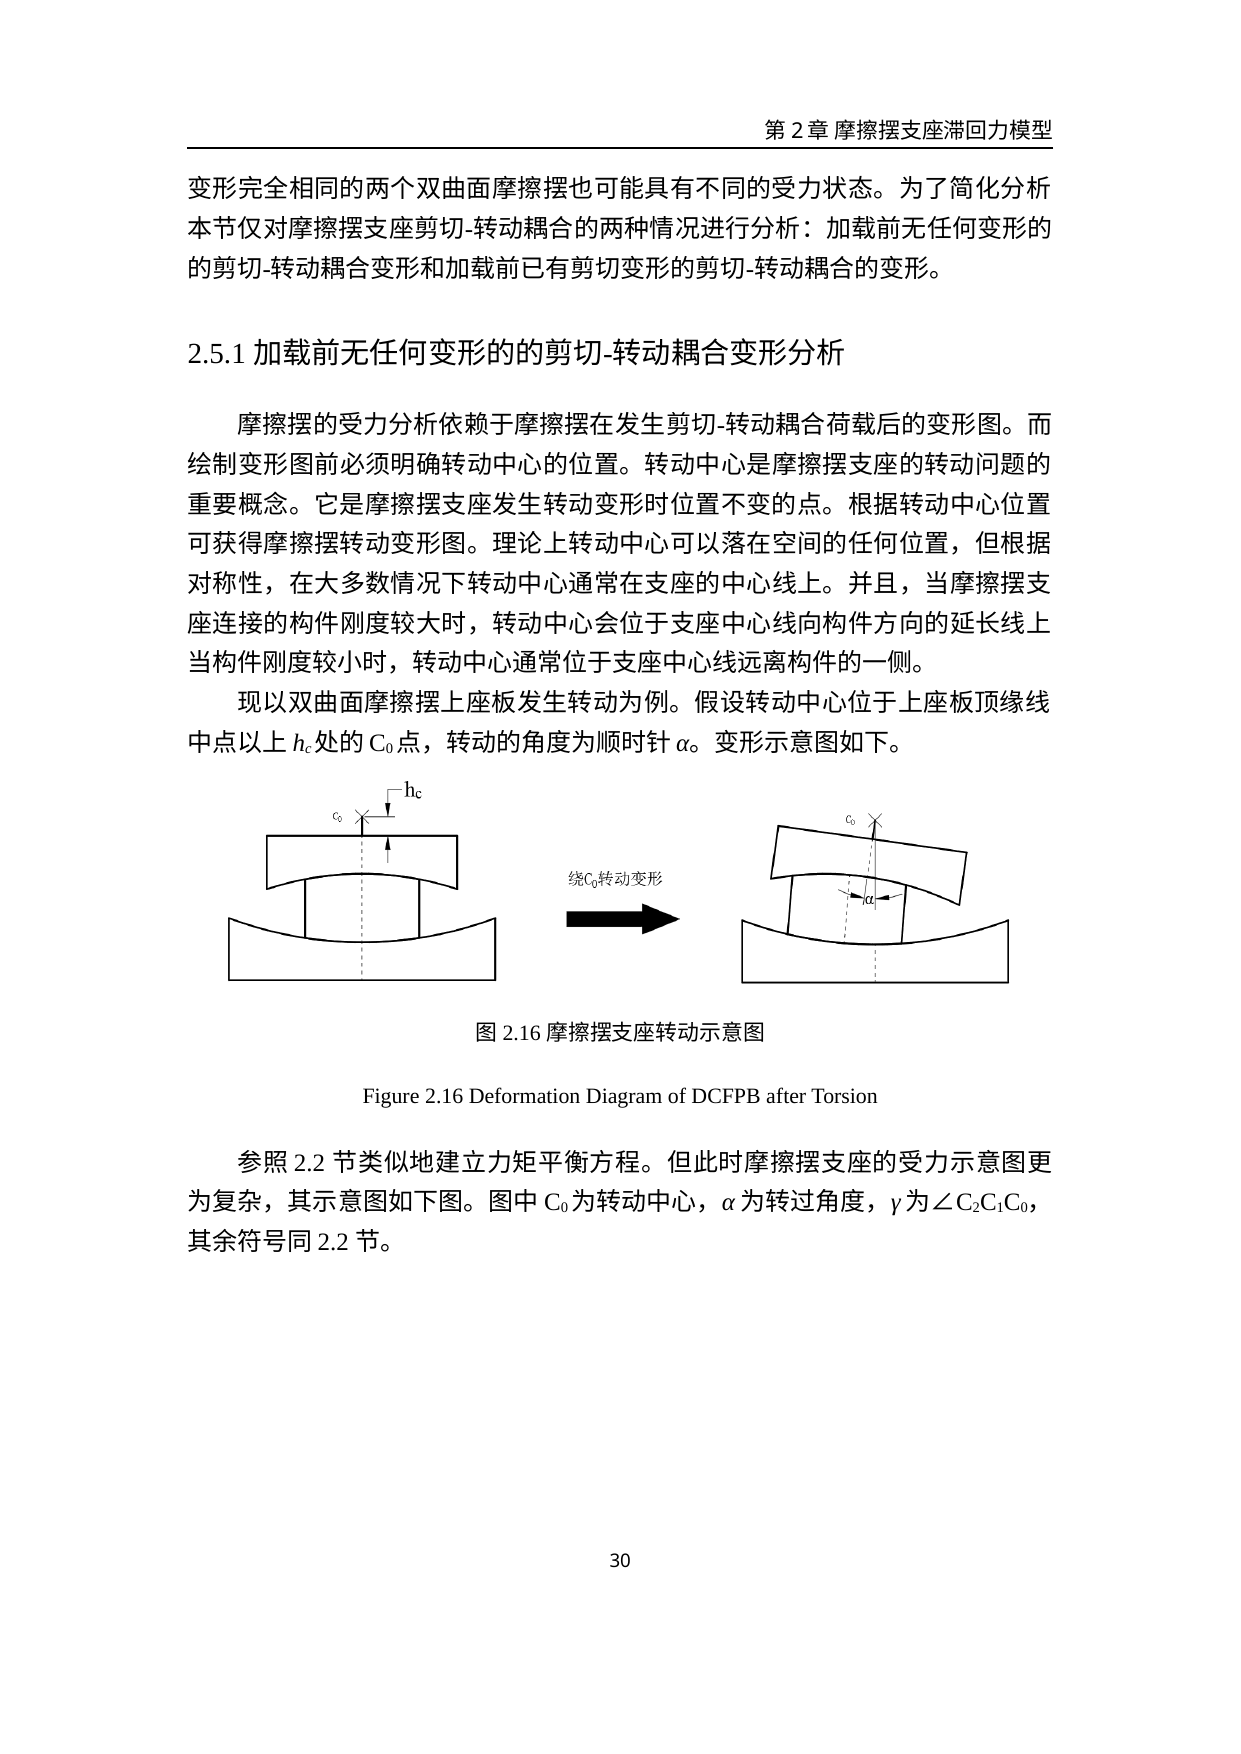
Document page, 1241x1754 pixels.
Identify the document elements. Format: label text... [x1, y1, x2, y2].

text 摩擦摆的受力分析依赖于摩擦摆在发生剪切-转动耦合荷载后的变形图。而绘制变形图前必须明确转动中心的位置。转动中心是摩擦摆支座的转动问题的重要概念。它是摩擦摆支座发生转动变形时位置不变的点。根据转动中心位置可获得摩擦摆转动变形图。理论上转动中心可以落在空间的任何位置，但根据对称性，在大多数情况下转动中心通常在支座的中心线上。并且，当摩擦摆支座连接的构件刚度较大时，转动中心会位于支座中心线向构件方向的延长线上；当构件刚度较小时，转动中心通常位于支座中心线远离构件的一侧。 [187, 403, 1053, 681]
text 现以双曲面摩擦摆上座板发生转动为例。假设转动中心位于上座板顶缘线中点以上hc处的C0点，转动的角度为顺时针α。变形示意图如下。 [187, 681, 1053, 760]
subtitle 加载前无任何变形的的剪切-转动耦合变形分析 [187, 311, 1053, 391]
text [187, 167, 1053, 286]
text 参照2.2 节类似地建立力矩平衡方程。但此时摩擦摆支座的受力示意图更为复杂，其示意图如下图。图中C0为转动中心，α为转过角度，γ为∠C2C1C0，其余符号同2.2 节。 [187, 1140, 1053, 1259]
picture [221, 760, 1019, 991]
